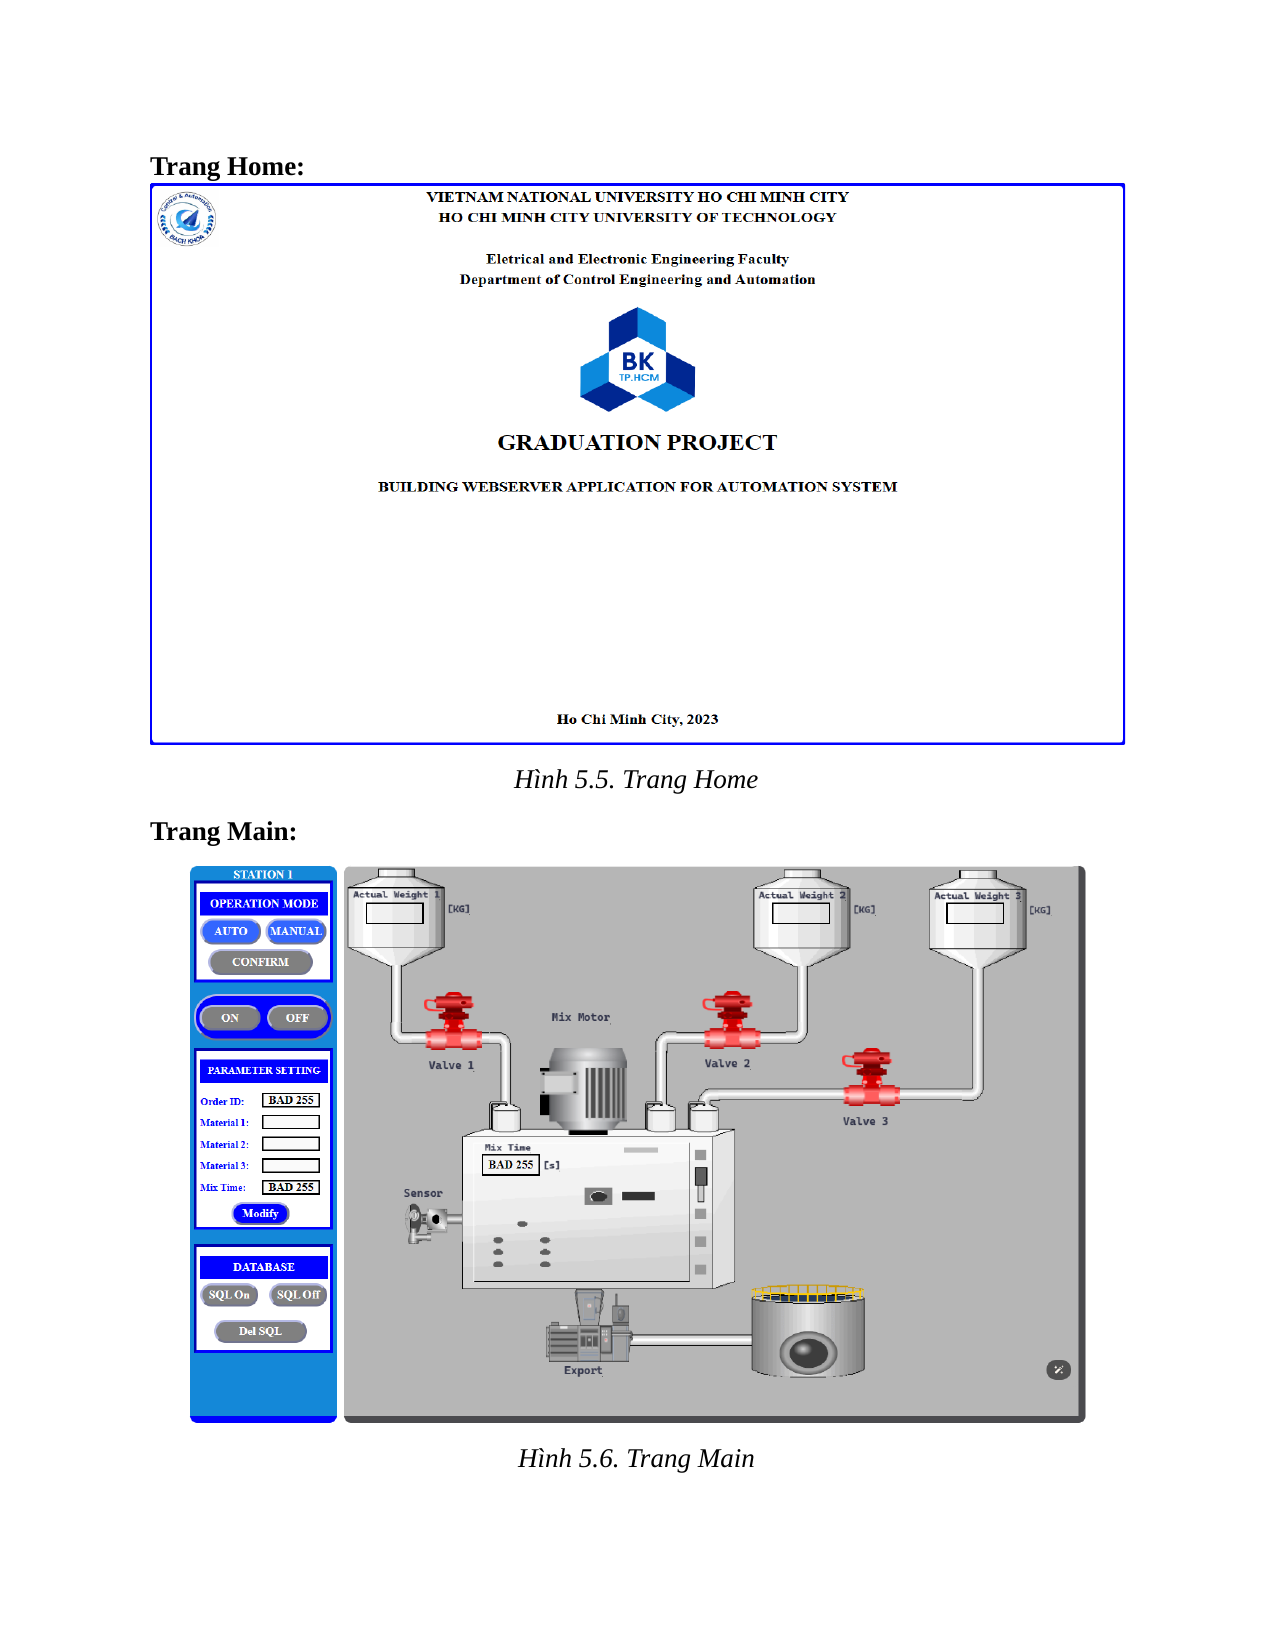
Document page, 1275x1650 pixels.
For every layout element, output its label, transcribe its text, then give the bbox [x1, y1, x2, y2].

picture [189, 865, 1086, 1424]
text Hình 5.5. Trang Home [150, 763, 1125, 794]
picture [150, 183, 1125, 745]
text Trang Main: [150, 815, 1125, 846]
text Hình 5.6. Trang Main [150, 1442, 1125, 1473]
text Trang Home: [150, 150, 1125, 183]
